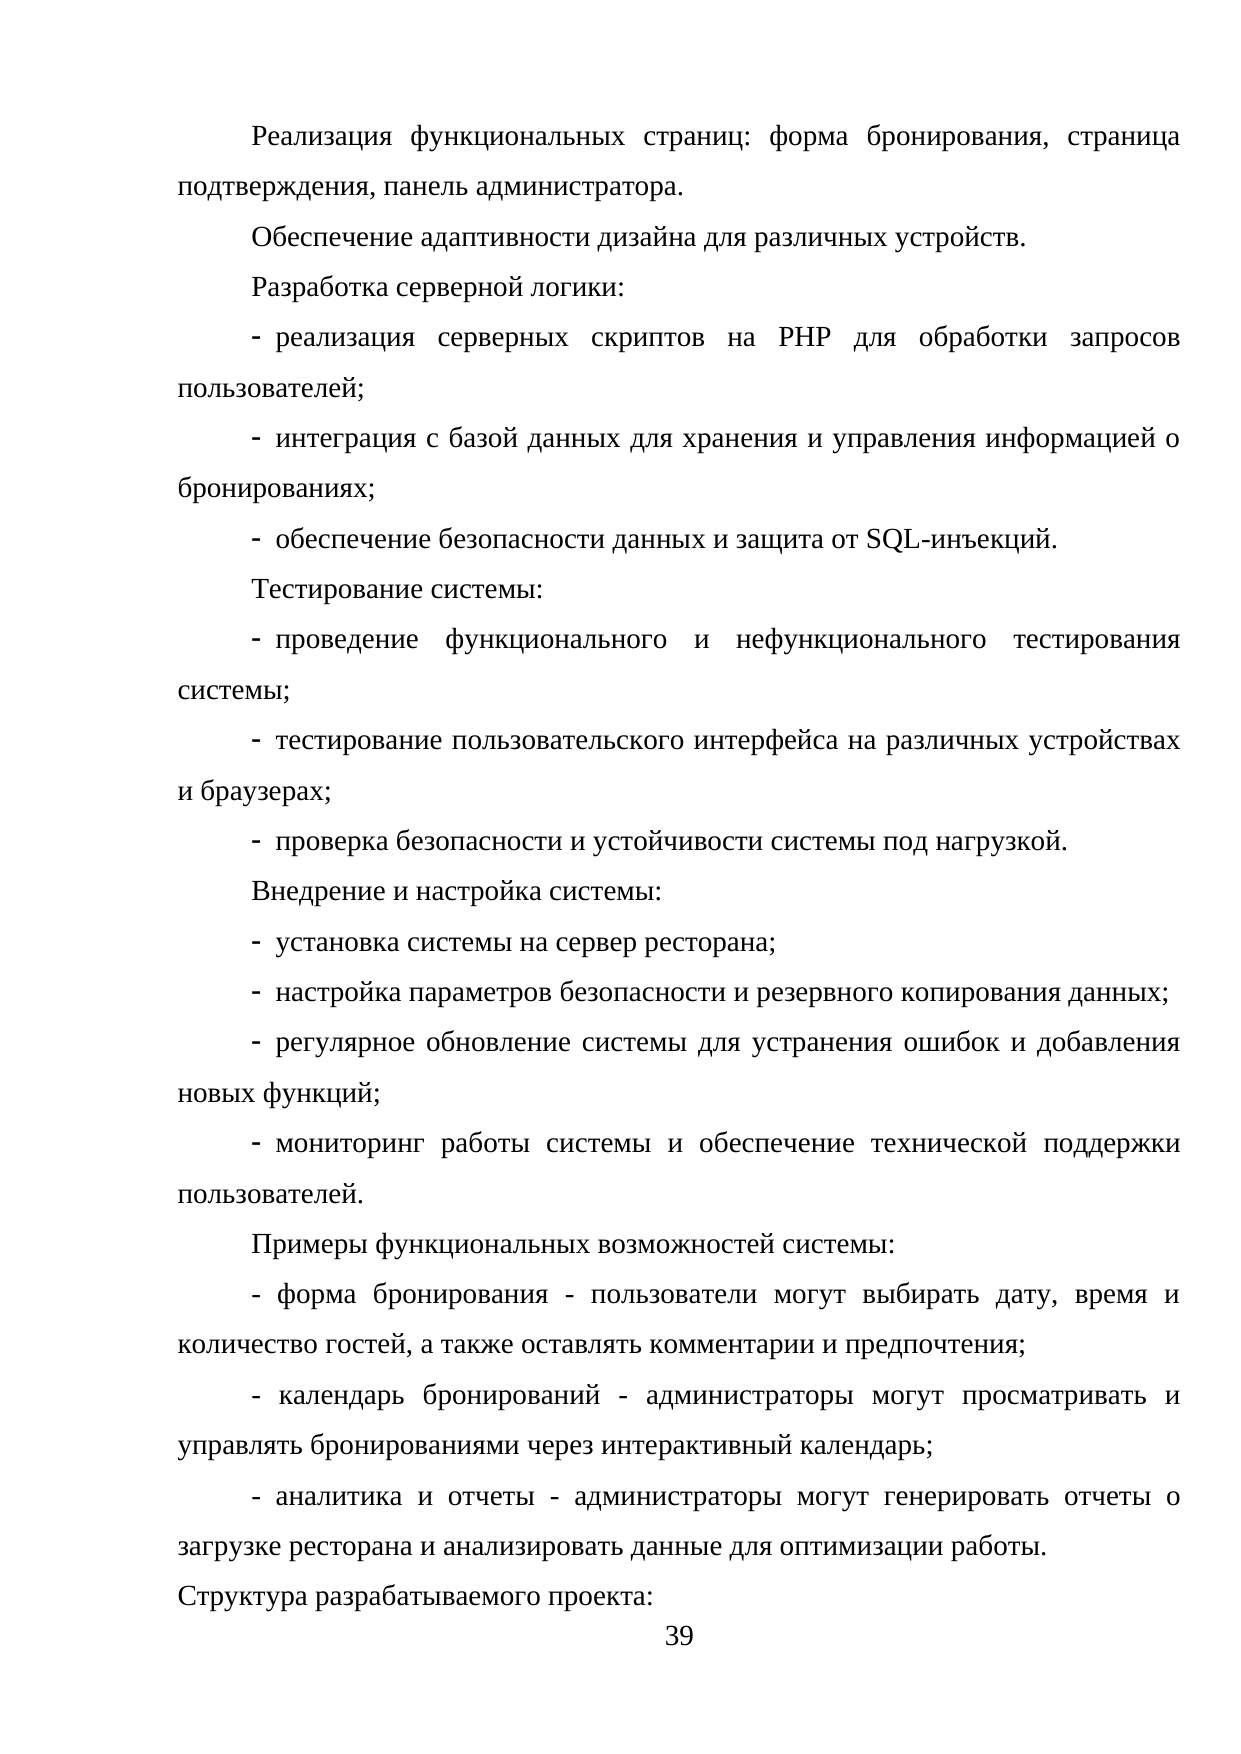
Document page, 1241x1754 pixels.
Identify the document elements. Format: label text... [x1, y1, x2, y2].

list настройка параметров безопасности и резервного копирования данных; [177, 974, 1181, 1008]
text - аналитика и отчеты - администраторы могут генерировать отчеты о загрузке ресторана и анализировать данные для оптимизации работы. [177, 1478, 1181, 1561]
list проверка безопасности и устойчивости системы под нагрузкой. [177, 823, 1181, 857]
text Внедрение и настройка системы: [177, 873, 1181, 907]
list регулярное обновление системы для устранения ошибок и добавления новых функций; [177, 1024, 1181, 1108]
list установка системы на сервер ресторана; [177, 924, 1181, 957]
text - календарь бронирований - администраторы могут просматривать и управлять бронированиями через интерактивный календарь; [177, 1377, 1181, 1461]
list интеграция с базой данных для хранения и управления информацией о бронированиях; [177, 420, 1181, 504]
list мониторинг работы системы и обеспечение технической поддержки пользователей. [177, 1125, 1181, 1209]
text Реализация функциональных страниц: форма бронирования, страница подтверждения, панель администратора. [177, 118, 1181, 202]
text Тестирование системы: [177, 571, 1181, 605]
text Примеры функциональных возможностей системы: [177, 1226, 1181, 1259]
text Разработка серверной логики: [177, 269, 1181, 303]
text Структура разрабатываемого проекта: [177, 1578, 1181, 1612]
list проведение функционального и нефункционального тестирования системы; [177, 622, 1181, 706]
text - форма бронирования - пользователи могут выбирать дату, время и количество гостей, а также оставлять комментарии и предпочтения; [177, 1276, 1181, 1360]
list тестирование пользовательского интерфейса на различных устройствах и браузерах; [177, 722, 1181, 806]
list обеспечение безопасности данных и защита от SQL-инъекций. [177, 521, 1181, 554]
list реализация серверных скриптов на PHP для обработки запросов пользователей; [177, 319, 1181, 403]
text Обеспечение адаптивности дизайна для различных устройств. [177, 219, 1181, 252]
